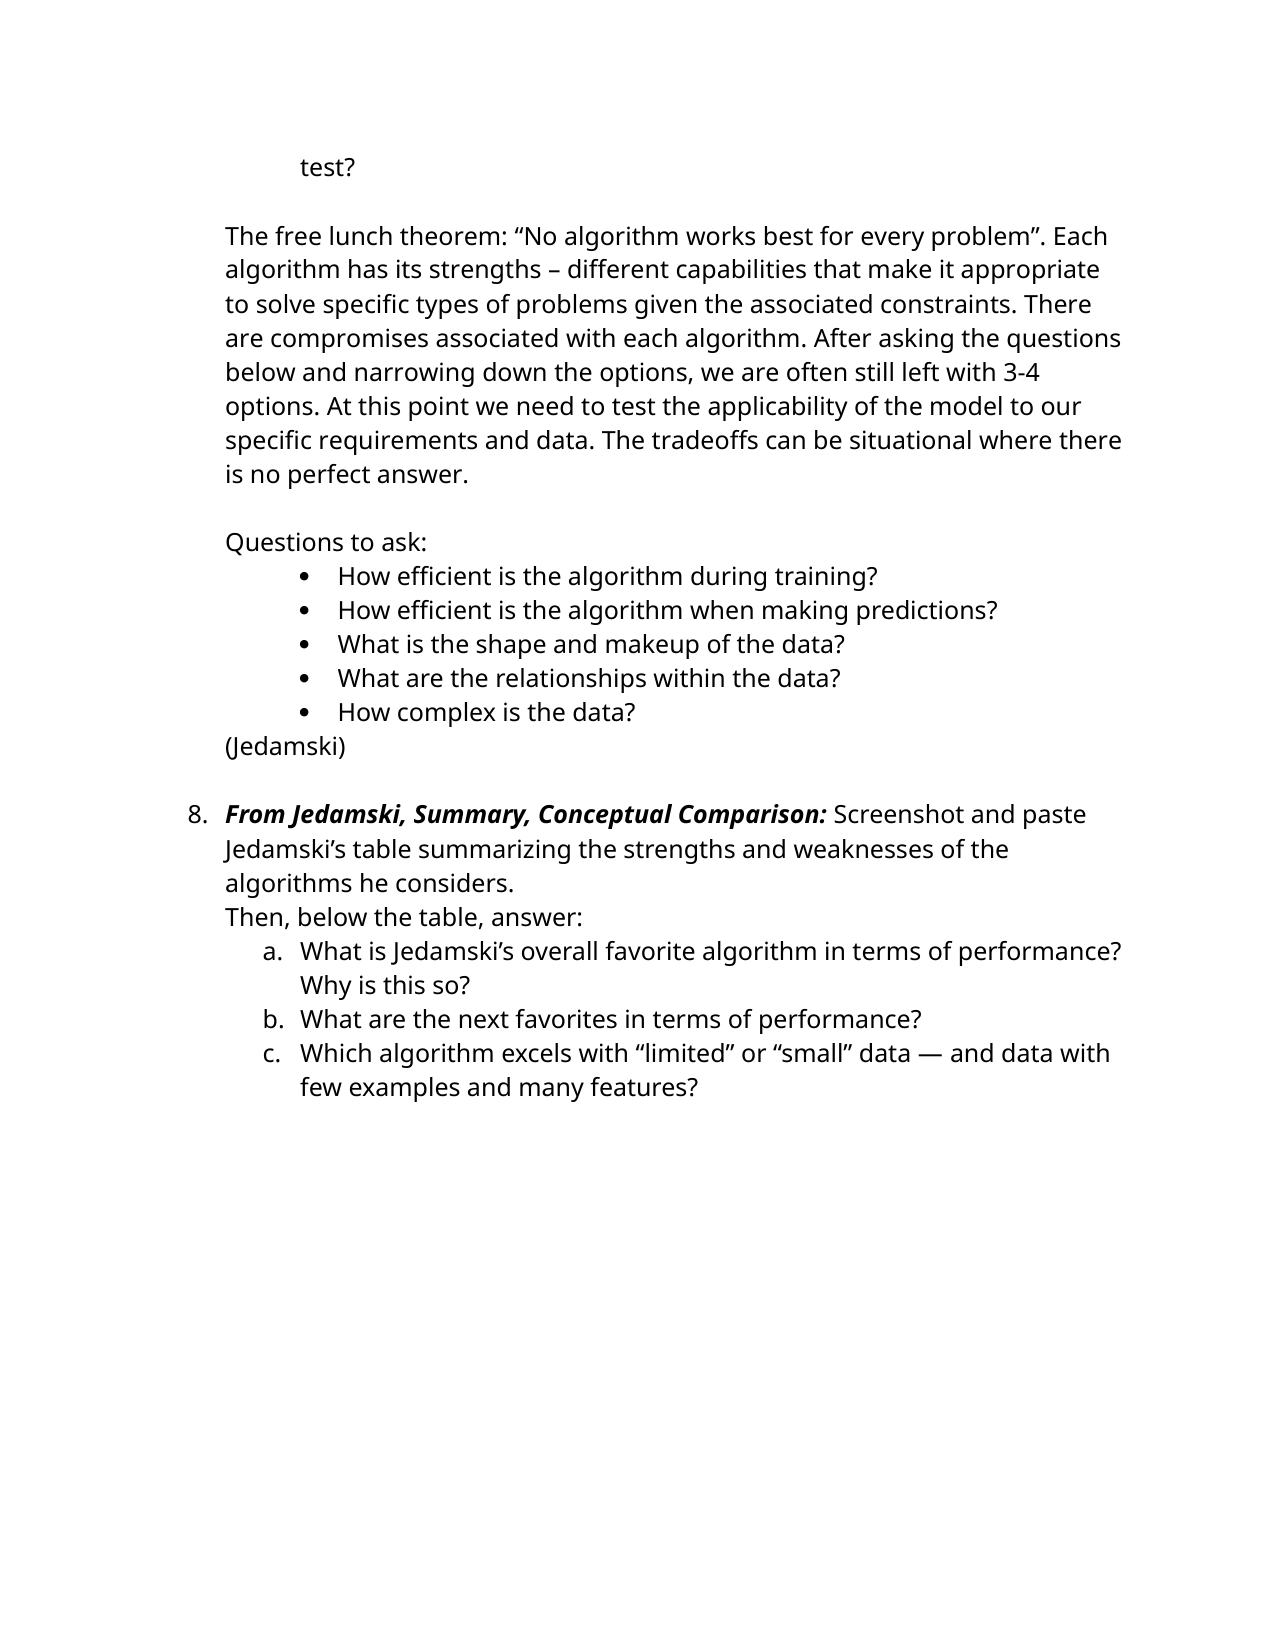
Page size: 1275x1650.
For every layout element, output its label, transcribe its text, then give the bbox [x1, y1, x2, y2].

list How efficient is the algorithm during training? [300, 559, 1125, 593]
list How efficient is the algorithm when making predictions? [300, 593, 1125, 627]
list What is the shape and makeup of the data? [300, 627, 1125, 661]
text The free lunch theorem: “No algorithm works best for every problem”. Each algorithm has its strengths – different capabilities that make it appropriate to solve specific types of problems given the associated constraints. There are compromises associated with each algorithm. After asking the questions below and narrowing down the options, we are often still left with 3-4 options. At this point we need to test the applicability of the model to our specific requirements and data. The tradeoffs can be situational where there is no perfect answer. [225, 218, 1125, 491]
text (Jedamski) [225, 729, 1125, 763]
text Questions to ask: [225, 525, 1125, 559]
list What is Jedamski’s overall favorite algorithm in terms of performance? Why is this so? [262, 933, 1125, 1002]
list How complex is the data? [300, 695, 1125, 729]
list From Jedamski, Summary, Conceptual Comparison: Screenshot and paste Jedamski’s table summarizing the strengths and weaknesses of the algorithms he considers. Then, below the table, answer: [187, 797, 1125, 933]
list Which algorithm excels with “limited” or “small” data — and data with few examples and many features? [262, 1036, 1125, 1104]
list What are the next favorites in terms of performance? [262, 1002, 1125, 1036]
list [262, 150, 1125, 218]
list What are the relationships within the data? [300, 661, 1125, 695]
